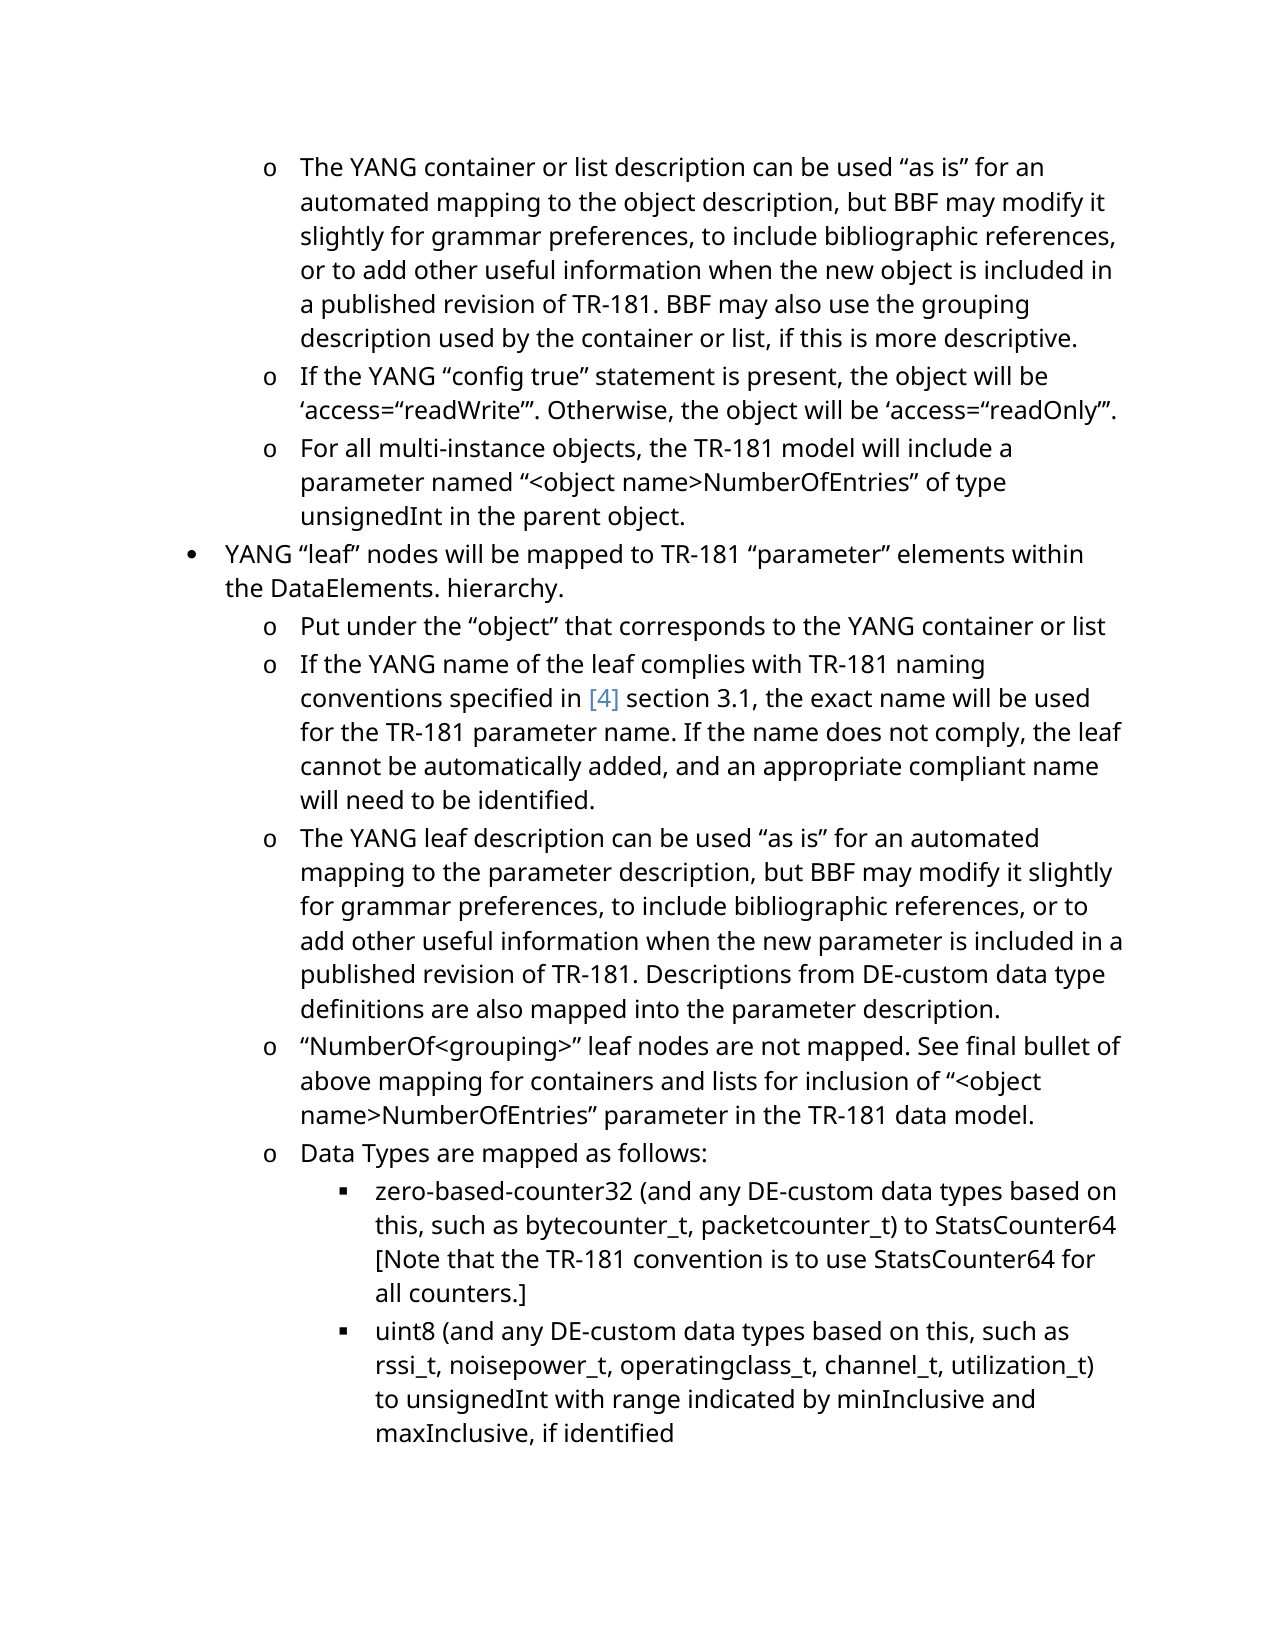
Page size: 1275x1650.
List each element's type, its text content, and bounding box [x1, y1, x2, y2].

list If the YANG “config true” statement is present, the object will be ‘access=“readWrite”’. Otherwise, the object will be ‘access=“readOnly”’. [262, 358, 1125, 427]
list The YANG leaf description can be used “as is” for an automated mapping to the parameter description, but BBF may modify it slightly for grammar preferences, to include bibliographic references, or to add other useful information when the new parameter is included in a published revision of TR-181. Descriptions from DE-custom data type definitions are also mapped into the parameter description. [262, 821, 1125, 1025]
list uint8 (and any DE-custom data types based on this, such as rssi_t, noisepower_t, operatingclass_t, channel_t, utilization_t) to unsignedInt with range indicated by minInclusive and maxInclusive, if identified [337, 1313, 1125, 1449]
list Put under the “object” that corresponds to the YANG container or list [262, 608, 1125, 643]
list zero-based-counter32 (and any DE-custom data types based on this, such as bytecounter_t, packetcounter_t) to StatsCounter64 [Note that the TR-181 convention is to use StatsCounter64 for all counters.] [337, 1173, 1125, 1309]
list The YANG container or list description can be used “as is” for an automated mapping to the object description, but BBF may modify it slightly for grammar preferences, to include bibliographic references, or to add other useful information when the new object is included in a published revision of TR-181. BBF may also use the grouping description used by the container or list, if this is more descriptive. [262, 150, 1125, 354]
list “NumberOf<grouping>” leaf nodes are not mapped. See final bullet of above mapping for containers and lists for inclusion of “<object name>NumberOfEntries” parameter in the TR-181 data model. [262, 1029, 1125, 1131]
list If the YANG name of the leaf complies with TR-181 naming conventions specified in [4] section 3.1, the exact name will be used for the TR-181 parameter name. If the name does not comply, the leaf cannot be automatically added, and an appropriate compliant name will need to be identified. [262, 646, 1125, 817]
list YANG “leaf” nodes will be mapped to TR-181 “parameter” elements within the DataElements. hierarchy. [187, 537, 1125, 605]
list For all multi-instance objects, the TR-181 model will include a parameter named “<object name>NumberOfEntries” of type unsignedInt in the parent object. [262, 430, 1125, 533]
list Data Types are mapped as follows: [262, 1135, 1125, 1169]
